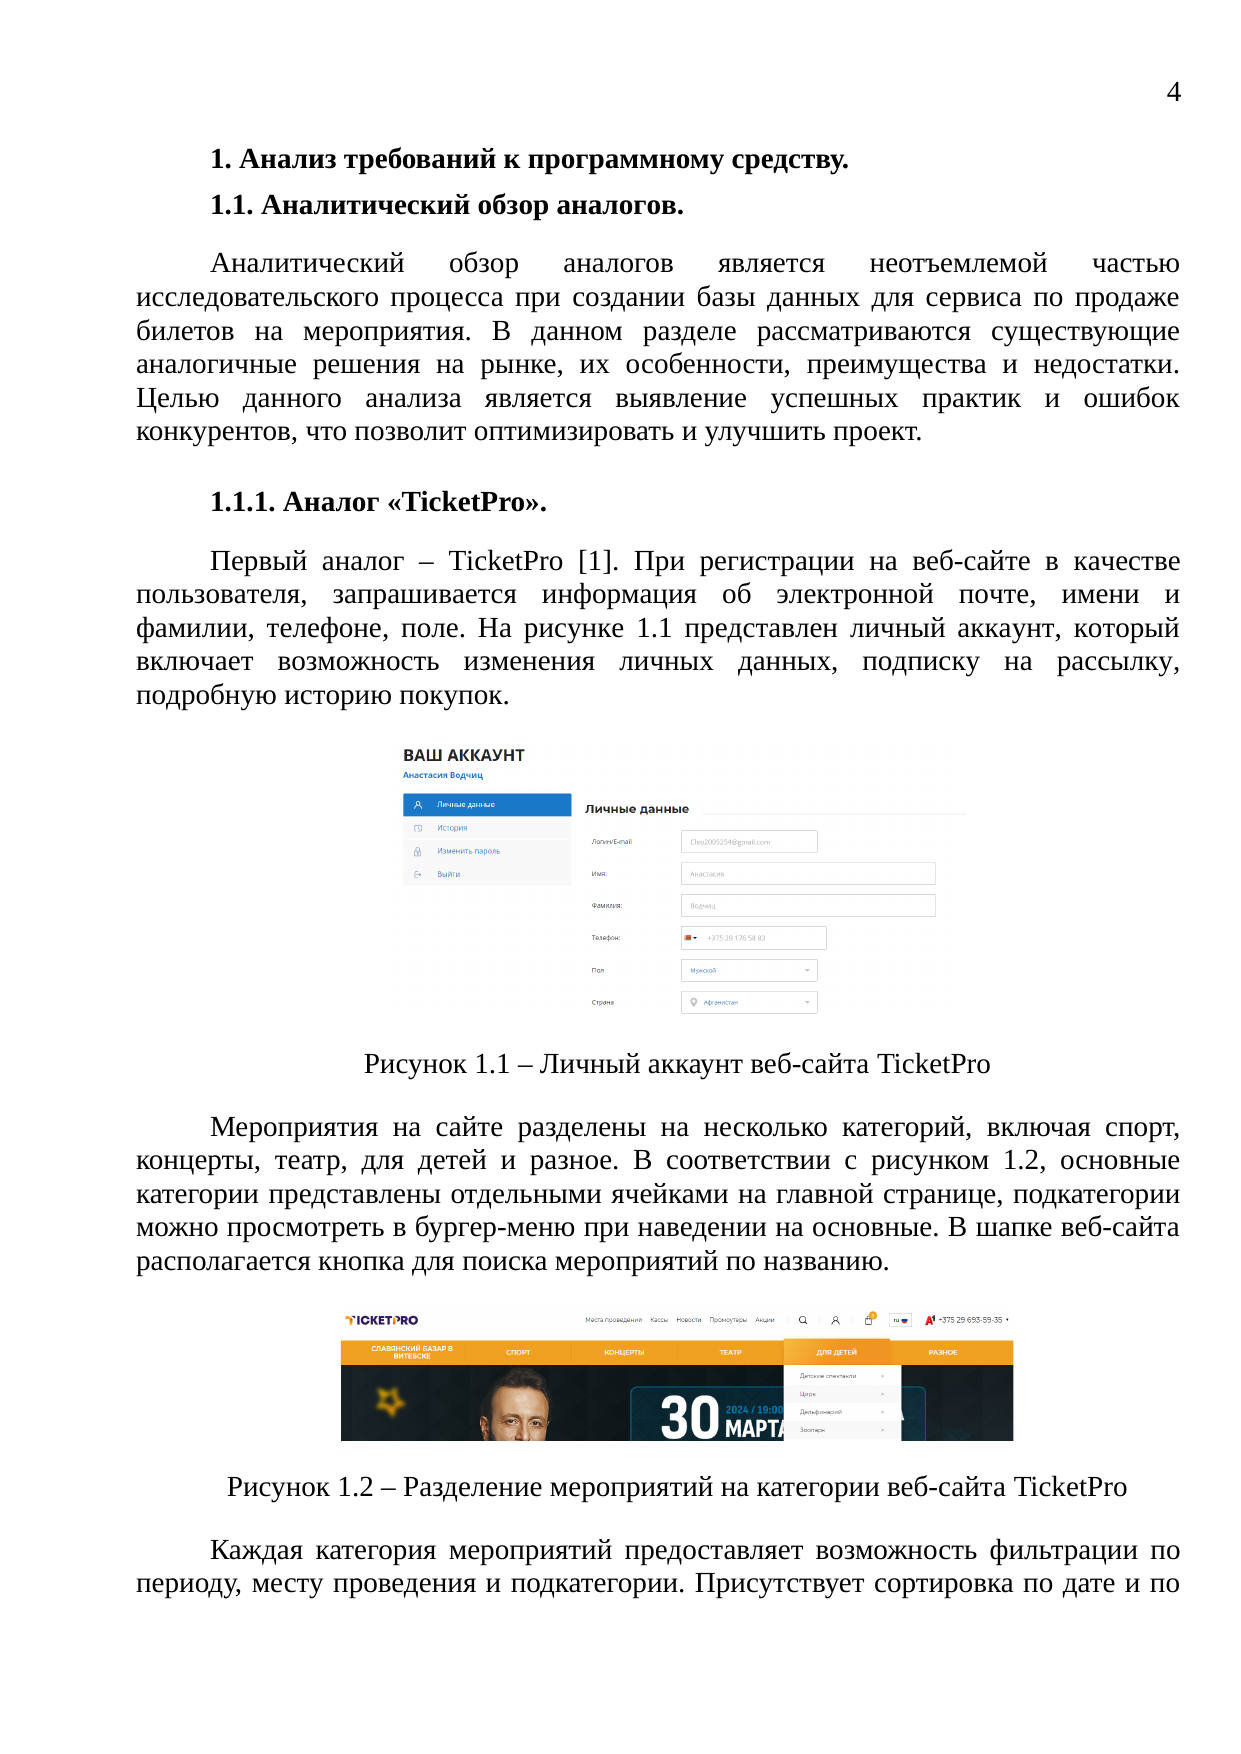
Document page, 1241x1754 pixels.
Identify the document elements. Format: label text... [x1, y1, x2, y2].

text Аналитический обзор аналогов является неотъемлемой частью исследовательского процесса при создании базы данных для сервиса по продаже билетов на мероприятия. В данном разделе рассматриваются существующие аналогичные решения на рынке, их особенности, преимущества и недостатки. Целью данного анализа является выявление успешных практик и ошибок конкурентов, что позволит оптимизировать и улучшить проект. [136, 246, 1181, 447]
text Мероприятия на сайте разделены на несколько категорий, включая спорт, концерты, театр, для детей и разное. В соответствии с рисунком 1.2, основные категории представлены отдельными ячейками на главной странице, подкатегории можно просмотреть в бургер-меню при наведении на основные. В шапке веб-сайта располагается кнопка для поиска мероприятий по названию. [136, 1109, 1181, 1277]
subtitle 1. Анализ требований к программному средству. [136, 141, 1181, 174]
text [136, 1532, 1181, 1599]
subtitle 1.1.1. Аналог «TicketPro». [136, 484, 1181, 518]
picture [388, 739, 966, 1017]
subtitle 1.1. Аналитический обзор аналогов. [136, 187, 1181, 221]
text Первый аналог – TicketPro [1]. При регистрации на веб-сайте в качестве пользователя, запрашивается информация об электронной почте, имени и фамилии, телефоне, поле. На рисунке 1.1 представлен личный аккаунт, который включает возможность изменения личных данных, подписку на рассылку, подробную историю покупок. [136, 543, 1181, 711]
picture [340, 1305, 1014, 1441]
text Рисунок 1.2 – Разделение мероприятий на категории веб-сайта TicketPro [136, 1469, 1181, 1503]
text Рисунок 1.1 – Личный аккаунт веб-сайта TicketPro [136, 1046, 1181, 1080]
